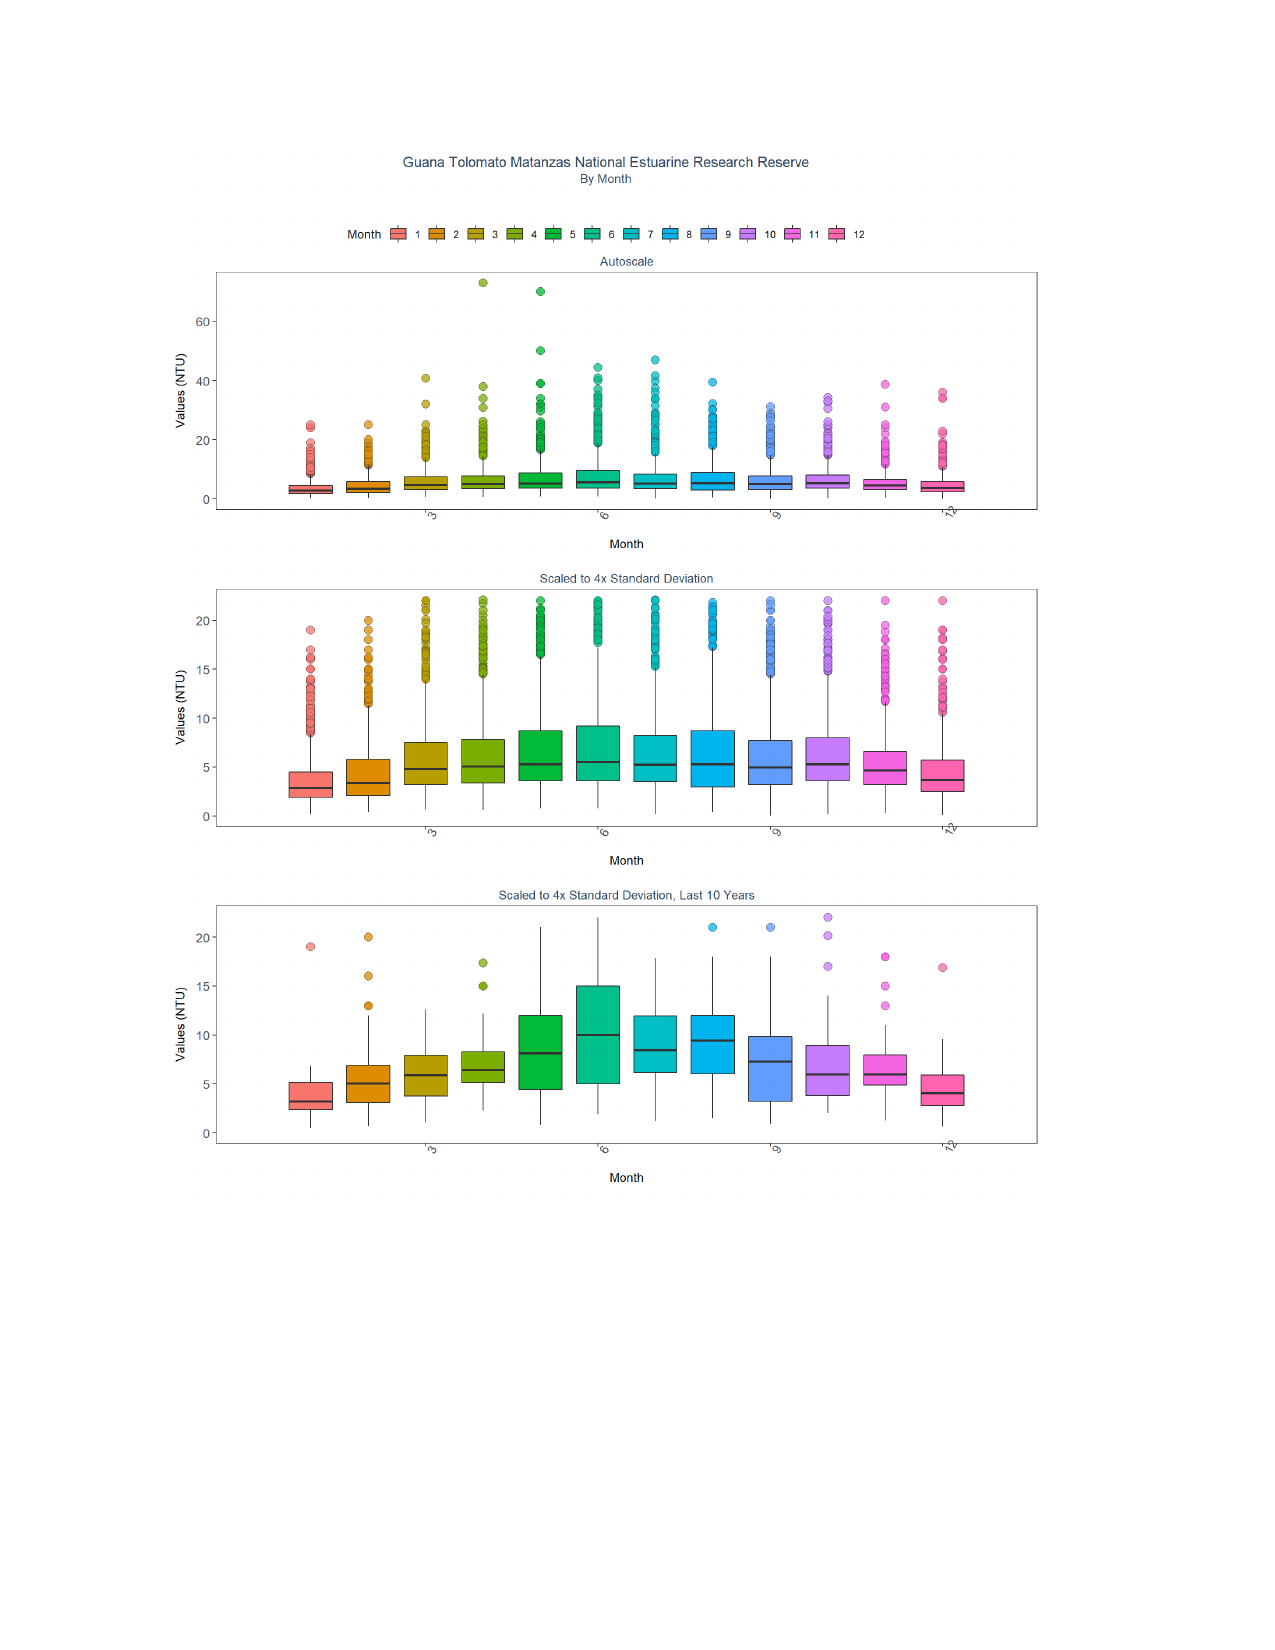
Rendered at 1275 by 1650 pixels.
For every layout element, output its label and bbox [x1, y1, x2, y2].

picture [168, 150, 1044, 1200]
